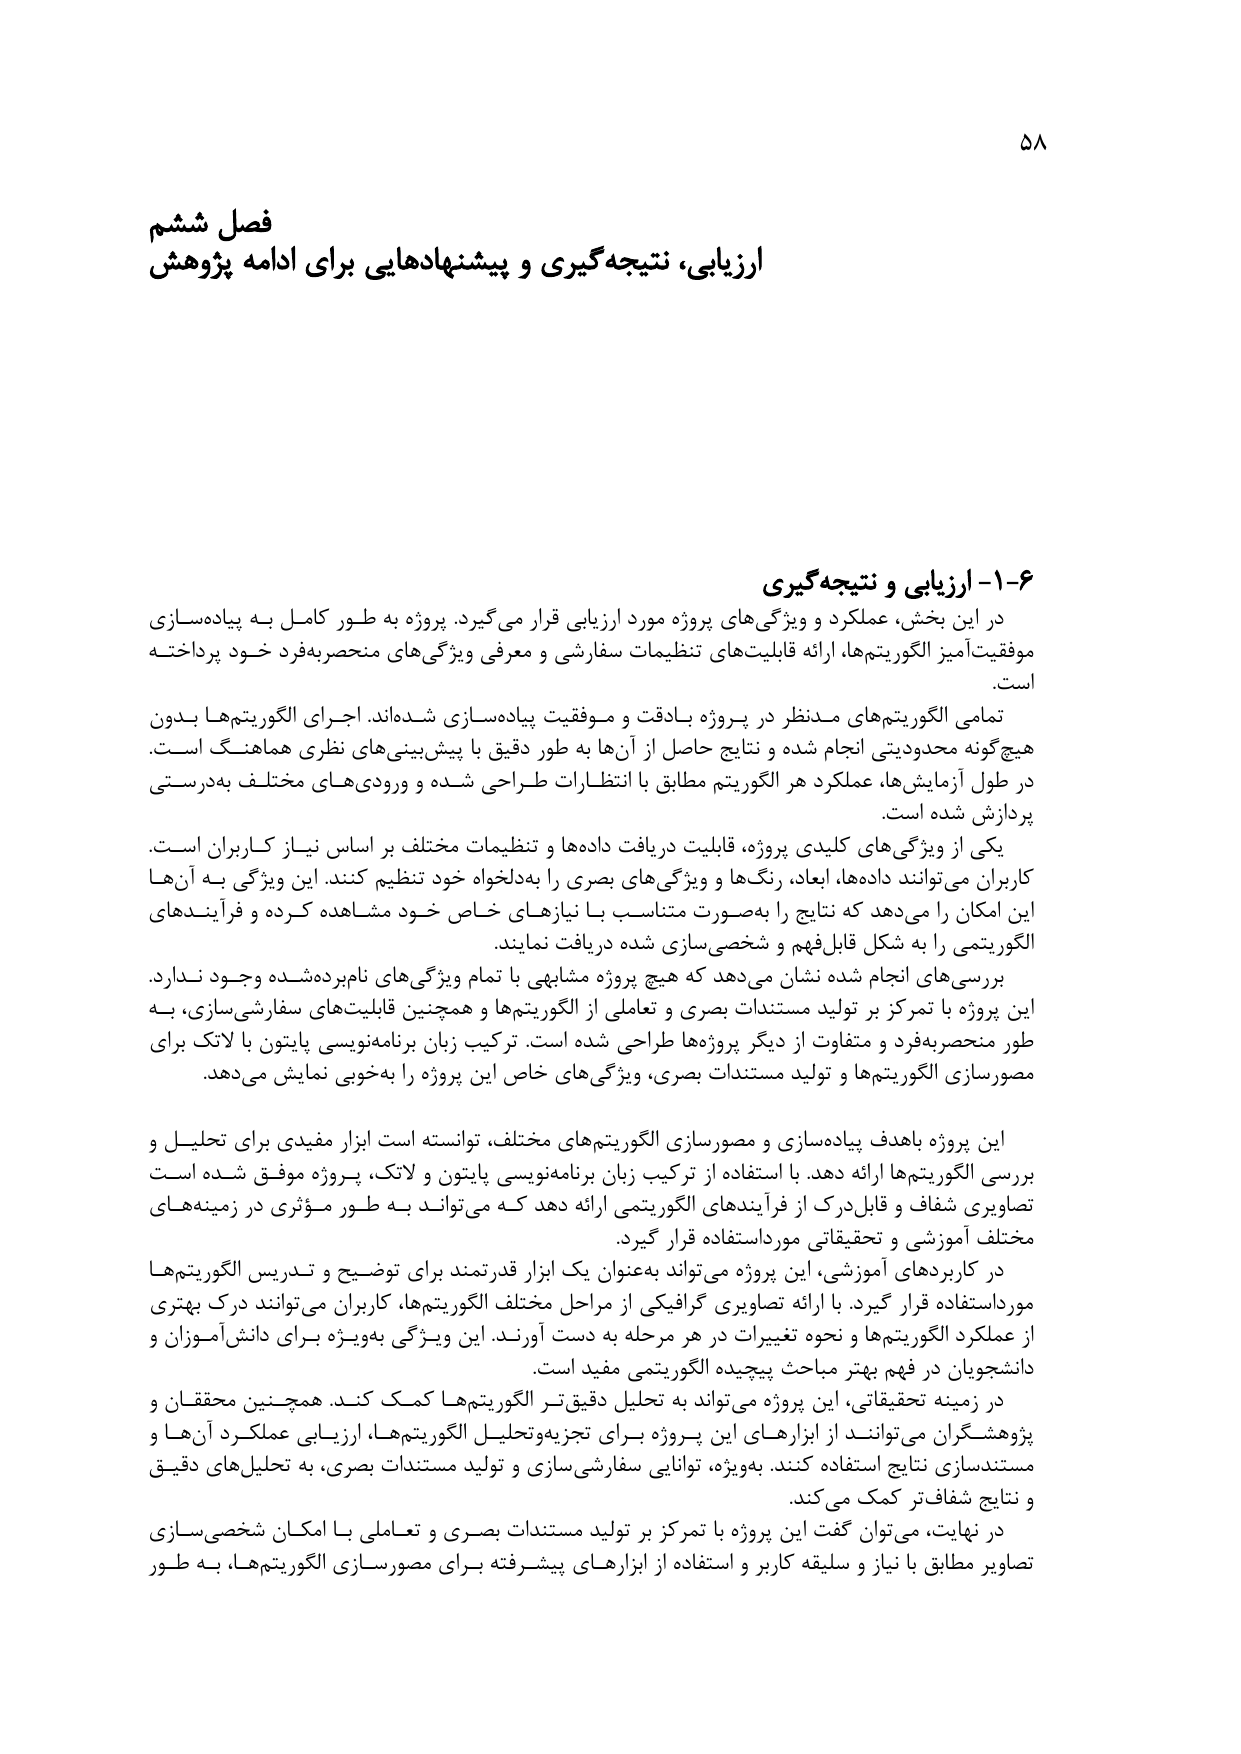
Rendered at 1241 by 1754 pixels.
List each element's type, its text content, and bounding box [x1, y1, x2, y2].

text این پروژه باهدف پیاده‌سازی و مصورسازی الگوریتم‌های مختلف، توانسته است ابزار مفیدی برای تحلیل و بررسی الگوریتم‌ها ارائه دهد. با استفاده از ترکیب زبان برنامه‌نویسی پایتون و لاتک، پروژه موفق شده است تصاویری شفاف و قابل‌درک از فرآیندهای الگوریتمی ارائه دهد که می‌تواند به طور مؤثری در زمینه‌های مختلف آموزشی و تحقیقاتی مورداستفاده قرار گیرد. [148, 1129, 1033, 1253]
subtitle فصل ششم ارزیابی، نتیجه‌گیری و پیشنهادهایی برای ادامه پژوهش [148, 207, 1033, 282]
text در کاربردهای آموزشی، این پروژه می‌تواند به‌عنوان یک ابزار قدرتمند برای توضیح و تدریس الگوریتم‌ها مورداستفاده قرار گیرد. با ارائه تصاویری گرافیکی از مراحل مختلف الگوریتم‌ها، کاربران می‌توانند درک بهتری از عملکرد الگوریتم‌ها و نحوه تغییرات در هر مرحله به دست آورند. این ویژگی به‌ویژه برای دانش‌آموزان و دانشجویان در فهم بهتر مباحث پیچیده الگوریتمی مفید است. [148, 1259, 1033, 1383]
text در زمینه تحقیقاتی، این پروژه می‌تواند به تحلیل دقیق‌تر الگوریتم‌ها کمک کند. همچنین محققان و پژوهشگران می‌توانند از ابزارهای این پروژه برای تجزیه‌وتحلیل الگوریتم‌ها، ارزیابی عملکرد آن‌ها و مستندسازی نتایج استفاده کنند. به‌ویژه، توانایی سفارشی‌سازی و تولید مستندات بصری، به تحلیل‌های دقیق و نتایج شفاف‌تر کمک می‌کند. [148, 1389, 1033, 1513]
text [148, 1519, 1033, 1578]
text یکی از ویژگی‌های کلیدی پروژه، قابلیت دریافت داده‌ها و تنظیمات مختلف بر اساس نیاز کاربران است. کاربران می‌توانند داده‌ها، ابعاد، رنگ‌ها و ویژگی‌های بصری را به‌دلخواه خود تنظیم کنند. این ویژگی به آن‌ها این امکان را می‌دهد که نتایج را به‌صورت متناسب با نیازهای خاص خود مشاهده کرده و فرآیندهای الگوریتمی را به شکل قابل‌فهم و شخصی‌سازی شده دریافت نمایند. [148, 834, 1033, 959]
text در این بخش، عملکرد و ویژگی‌های پروژه مورد ارزیابی قرار می‌گیرد. پروژه به طور کامل به پیاده‌سازی موفقیت‌آمیز الگوریتم‌ها، ارائه قابلیت‌های تنظیمات سفارشی و معرفی ویژگی‌های منحصربه‌فرد خود پرداخته است. [148, 607, 1033, 699]
text تمامی الگوریتم‌های مدنظر در پروژه بادقت و موفقیت پیاده‌سازی شده‌اند. اجرای الگوریتم‌ها بدون هیچ‌گونه محدودیتی انجام شده و نتایج حاصل از آن‌ها به طور دقیق با پیش‌بینی‌های نظری هماهنگ است. در طول آزمایش‌ها، عملکرد هر الگوریتم مطابق با انتظارات طراحی شده و ورودی‌های مختلف به‌درستی پردازش شده است. [148, 704, 1033, 829]
subtitle 1-6- ارزیابی و نتیجه‌گیری [148, 567, 1033, 601]
text بررسی‌های انجام شده نشان می‌دهد که هیچ پروژه مشابهی با تمام ویژگی‌های نام‌برده‌شده وجود ندارد. این پروژه با تمرکز بر تولید مستندات بصری و تعاملی از الگوریتم‌ها و همچنین قابلیت‌های سفارشی‌سازی، به طور منحصربه‌فرد و متفاوت از دیگر پروژه‌ها طراحی شده است. ترکیب زبان برنامه‌نویسی پایتون با لاتک برای مصورسازی الگوریتم‌ها و تولید مستندات بصری، ویژگی‌های خاص این پروژه را به‌خوبی نمایش می‌دهد. [148, 964, 1033, 1089]
